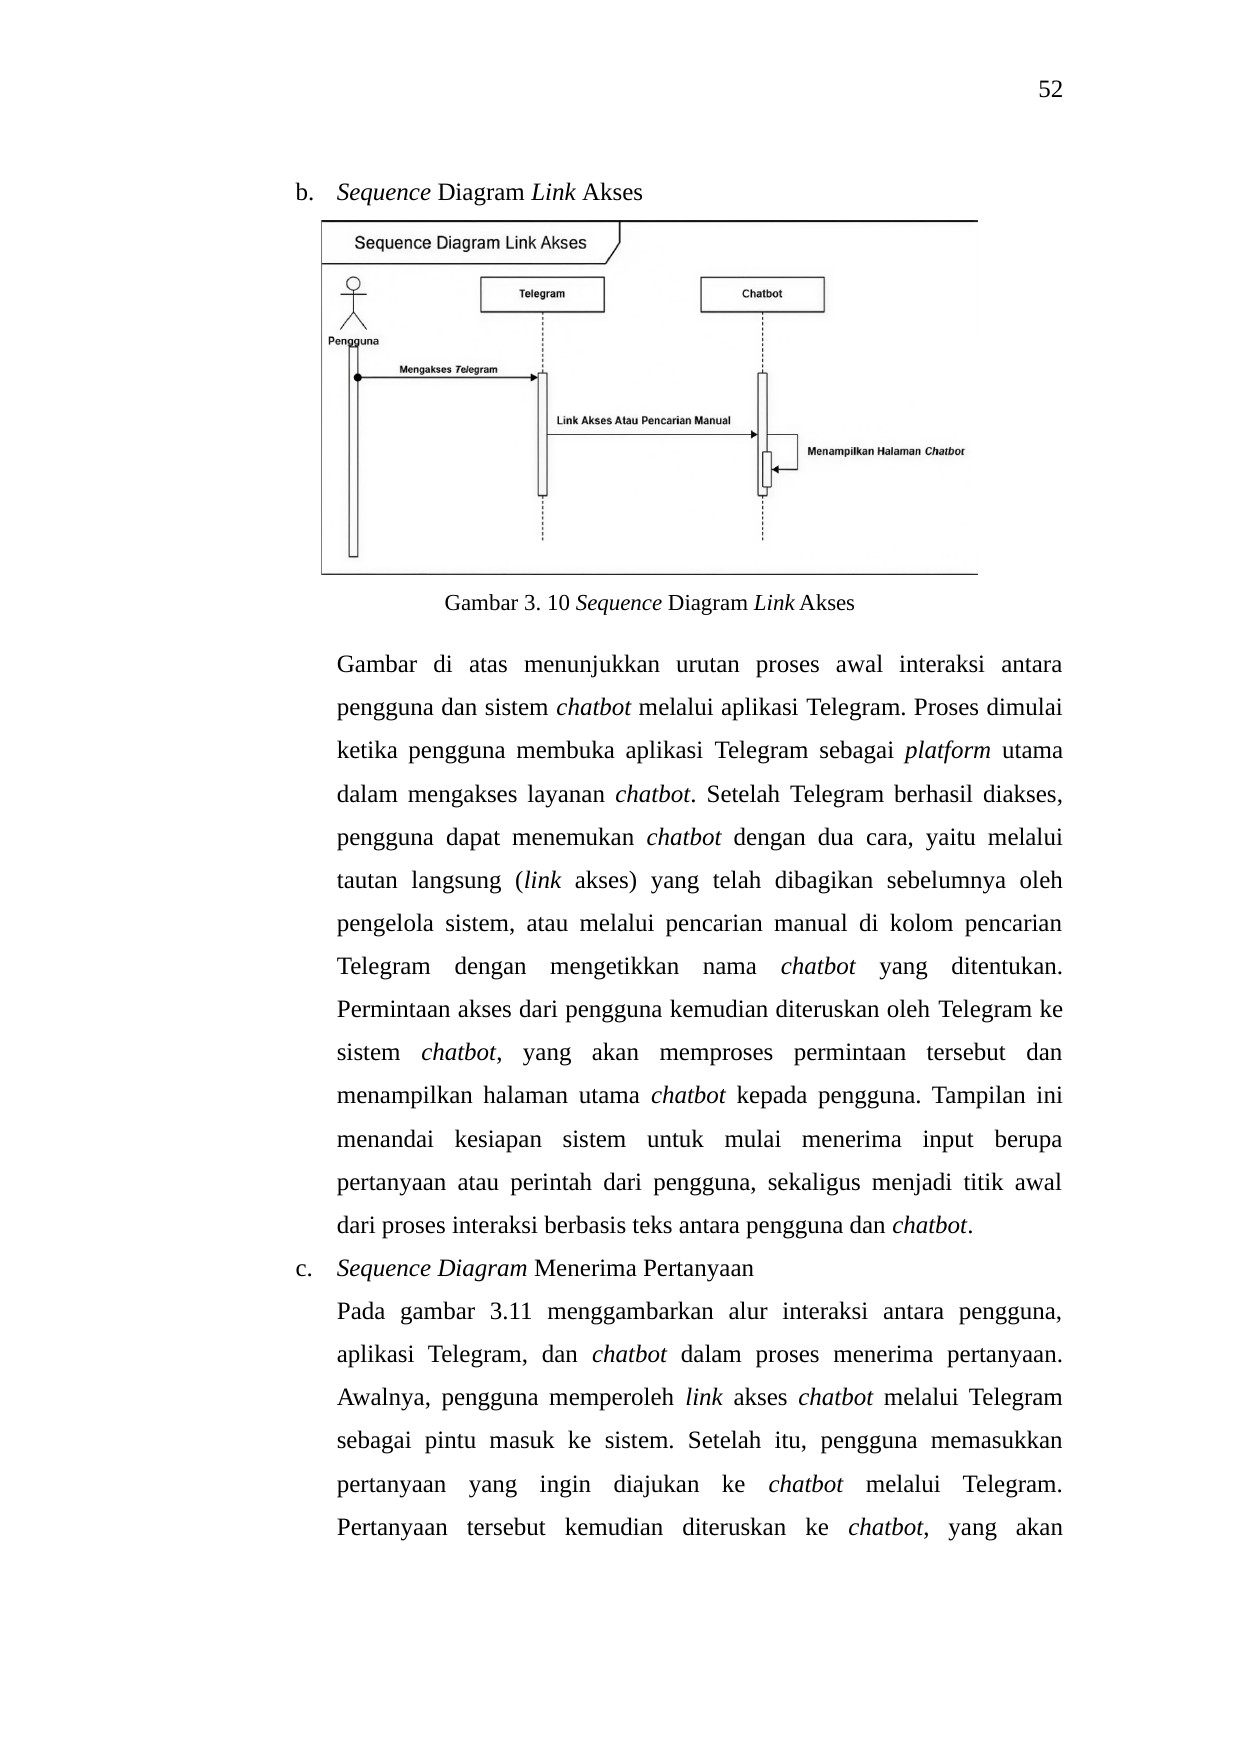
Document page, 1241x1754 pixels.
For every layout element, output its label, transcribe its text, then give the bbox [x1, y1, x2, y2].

list Sequence Diagram Link Akses [295, 177, 1063, 206]
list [337, 1296, 1063, 1541]
picture [321, 220, 978, 575]
text Gambar 3. 10 Sequence Diagram Link Akses [236, 589, 1063, 615]
text Gambar di atas menunjukkan urutan proses awal interaksi antara pengguna dan sistem chatbot melalui aplikasi Telegram. Proses dimulai ketika pengguna membuka aplikasi Telegram sebagai platform utama dalam mengakses layanan chatbot. Setelah Telegram berhasil diakses, pengguna dapat menemukan chatbot dengan dua cara, yaitu melalui tautan langsung (link akses) yang telah dibagikan sebelumnya oleh pengelola sistem, atau melalui pencarian manual di kolom pencarian Telegram dengan mengetikkan nama chatbot yang ditentukan. Permintaan akses dari pengguna kemudian diteruskan oleh Telegram ke sistem chatbot, yang akan memproses permintaan tersebut dan menampilkan halaman utama chatbot kepada pengguna. Tampilan ini menandai kesiapan sistem untuk mulai menerima input berupa pertanyaan atau perintah dari pengguna, sekaligus menjadi titik awal dari proses interaksi berbasis teks antara pengguna dan chatbot. [337, 649, 1063, 1239]
list Sequence Diagram Menerima Pertanyaan [295, 1253, 1063, 1282]
